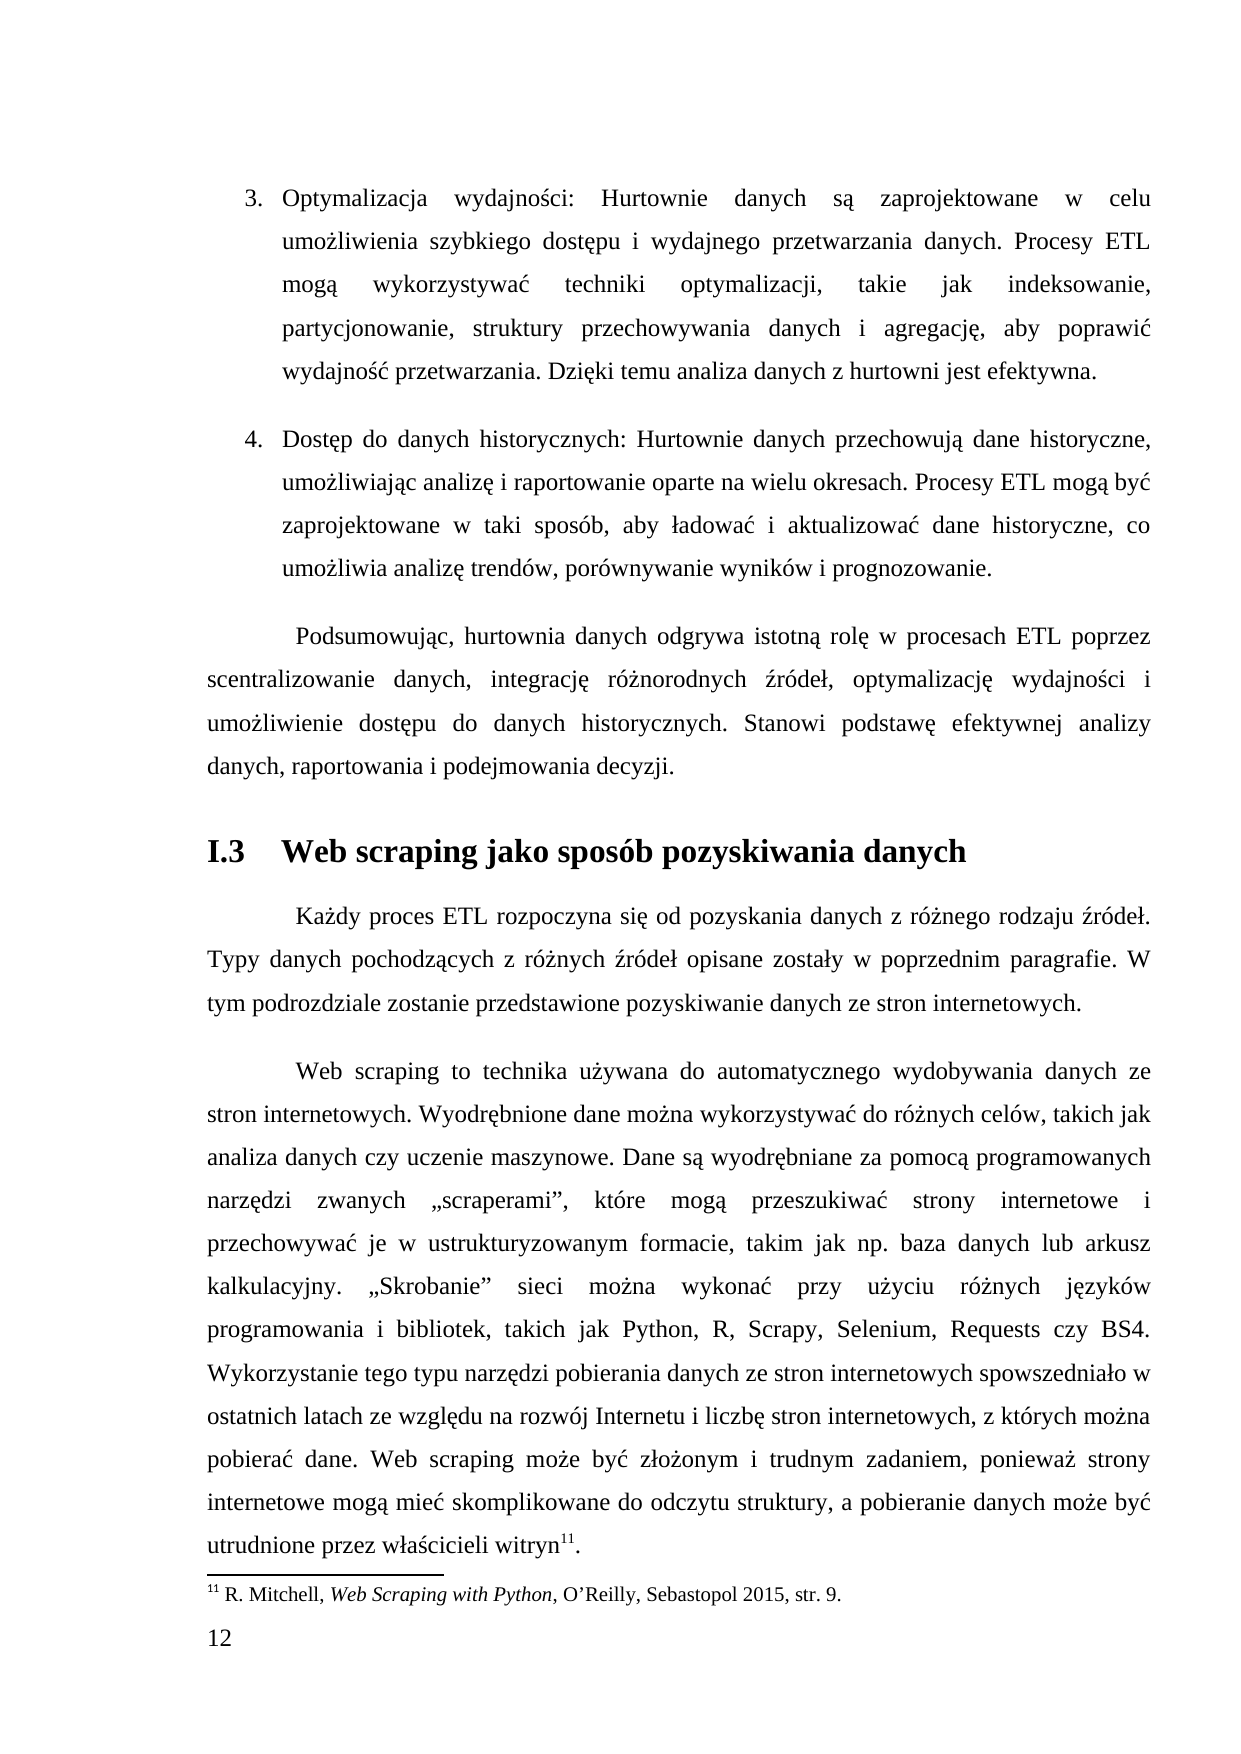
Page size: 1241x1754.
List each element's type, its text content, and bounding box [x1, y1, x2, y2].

list Optymalizacja wydajności: Hurtownie danych są zaprojektowane w celu umożliwienia szybkiego dostępu i wydajnego przetwarzania danych. Procesy ETL mogą wykorzystywać techniki optymalizacji, takie jak indeksowanie, partycjonowanie, struktury przechowywania danych i agregację, aby poprawić wydajność przetwarzania. Dzięki temu analiza danych z hurtowni jest efektywna. [244, 183, 1152, 384]
text Każdy proces ETL rozpoczyna się od pozyskania danych z różnego rodzaju źródeł. Typy danych pochodzących z różnych źródeł opisane zostały w poprzednim paragrafie. W tym podrozdziale zostanie przedstawione pozyskiwanie danych ze stron internetowych. [207, 901, 1152, 1016]
text Podsumowując, hurtownia danych odgrywa istotną rolę w procesach ETL poprzez scentralizowanie danych, integrację różnorodnych źródeł, optymalizację wydajności i umożliwienie dostępu do danych historycznych. Stanowi podstawę efektywnej analizy danych, raportowania i podejmowania decyzji. [207, 621, 1152, 779]
subtitle Web scraping jako sposób pozyskiwania danych [207, 831, 1152, 870]
list Dostęp do danych historycznych: Hurtownie danych przechowują dane historyczne, umożliwiając analizę i raportowanie oparte na wielu okresach. Procesy ETL mogą być zaprojektowane w taki sposób, aby ładować i aktualizować dane historyczne, co umożliwia analizę trendów, porównywanie wyników i prognozowanie. [244, 424, 1152, 582]
text Web scraping to technika używana do automatycznego wydobywania danych ze stron internetowych. Wyodrębnione dane można wykorzystywać do różnych celów, takich jak analiza danych czy uczenie maszynowe. Dane są wyodrębniane za pomocą programowanych narzędzi zwanych „scraperami”, które mogą przeszukiwać strony internetowe i przechowywać je w ustrukturyzowanym formacie, takim jak np. baza danych lub arkusz kalkulacyjny. „Skrobanie” sieci można wykonać przy użyciu różnych języków programowania i bibliotek, takich jak Python, R, Scrapy, Selenium, Requests czy BS4. Wykorzystanie tego typu narzędzi pobierania danych ze stron internetowych spowszedniało w ostatnich latach ze względu na rozwój Internetu i liczbę stron internetowych, z których można pobierać dane. Web scraping może być złożonym i trudnym zadaniem, ponieważ strony internetowe mogą mieć skomplikowane do odczytu struktury, a pobieranie danych może być utrudnione przez właścicieli witryn. [207, 1056, 1152, 1559]
